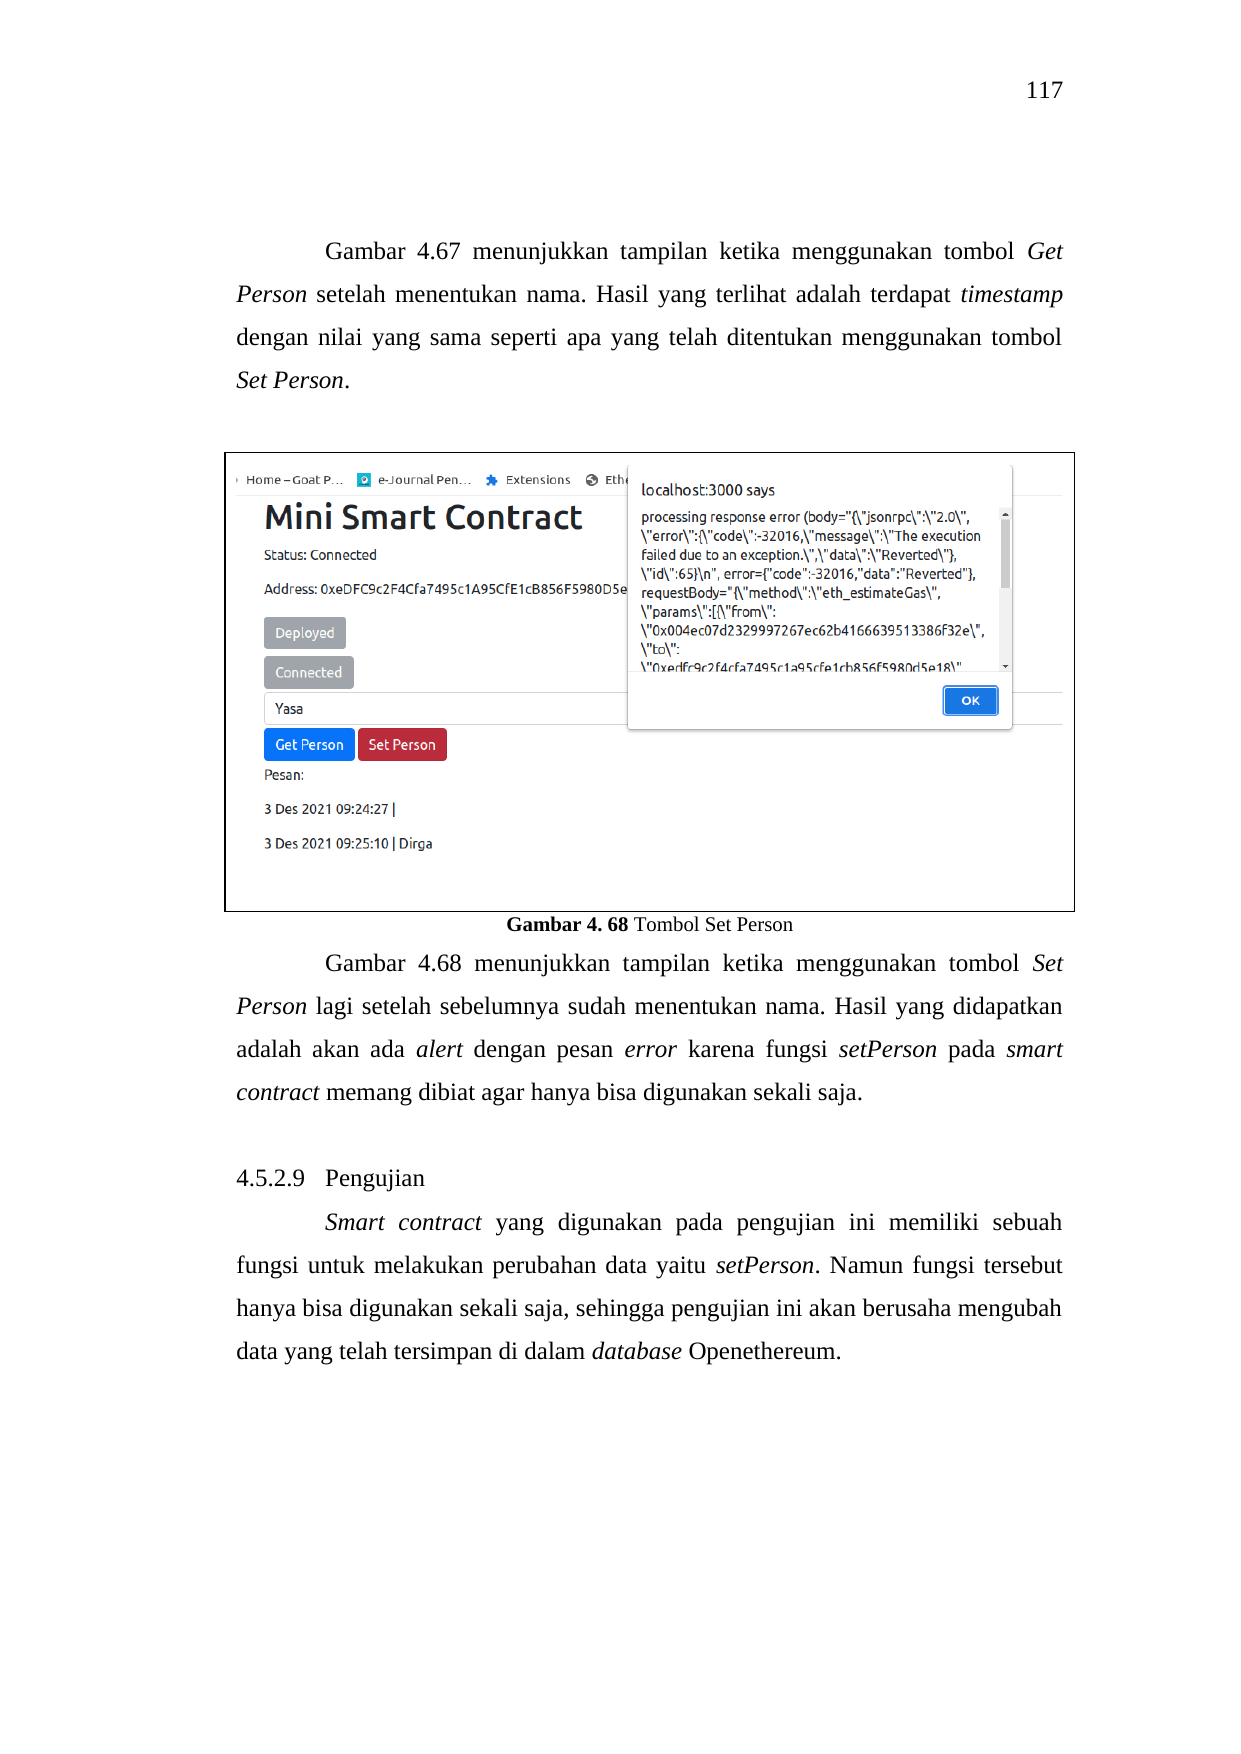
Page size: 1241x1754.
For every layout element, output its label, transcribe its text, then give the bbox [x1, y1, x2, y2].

text Gambar 4. 68 Tombol Set Person [236, 912, 1063, 936]
table_header [226, 453, 1074, 911]
picture [236, 465, 1063, 897]
text Gambar 4.68 menunjukkan tampilan ketika menggunakan tombol Set Person lagi setelah sebelumnya sudah menentukan nama. Hasil yang didapatkan adalah akan ada alert dengan pesan error karena fungsi setPerson pada smart contract memang dibiat agar hanya bisa digunakan sekali saja. [236, 948, 1063, 1106]
text Gambar 4.67 menunjukkan tampilan ketika menggunakan tombol Get Person setelah menentukan nama. Hasil yang terlihat adalah terdapat timestamp dengan nilai yang sama seperti apa yang telah ditentukan menggunakan tombol Set Person. [236, 236, 1063, 394]
list Smart contract yang digunakan pada pengujian ini memiliki sebuah fungsi untuk melakukan perubahan data yaitu setPerson. Namun fungsi tersebut hanya bisa digunakan sekali saja, sehingga pengujian ini akan berusaha mengubah data yang telah tersimpan di dalam database Openethereum. [236, 1207, 1063, 1365]
list Pengujian [236, 1163, 1063, 1192]
